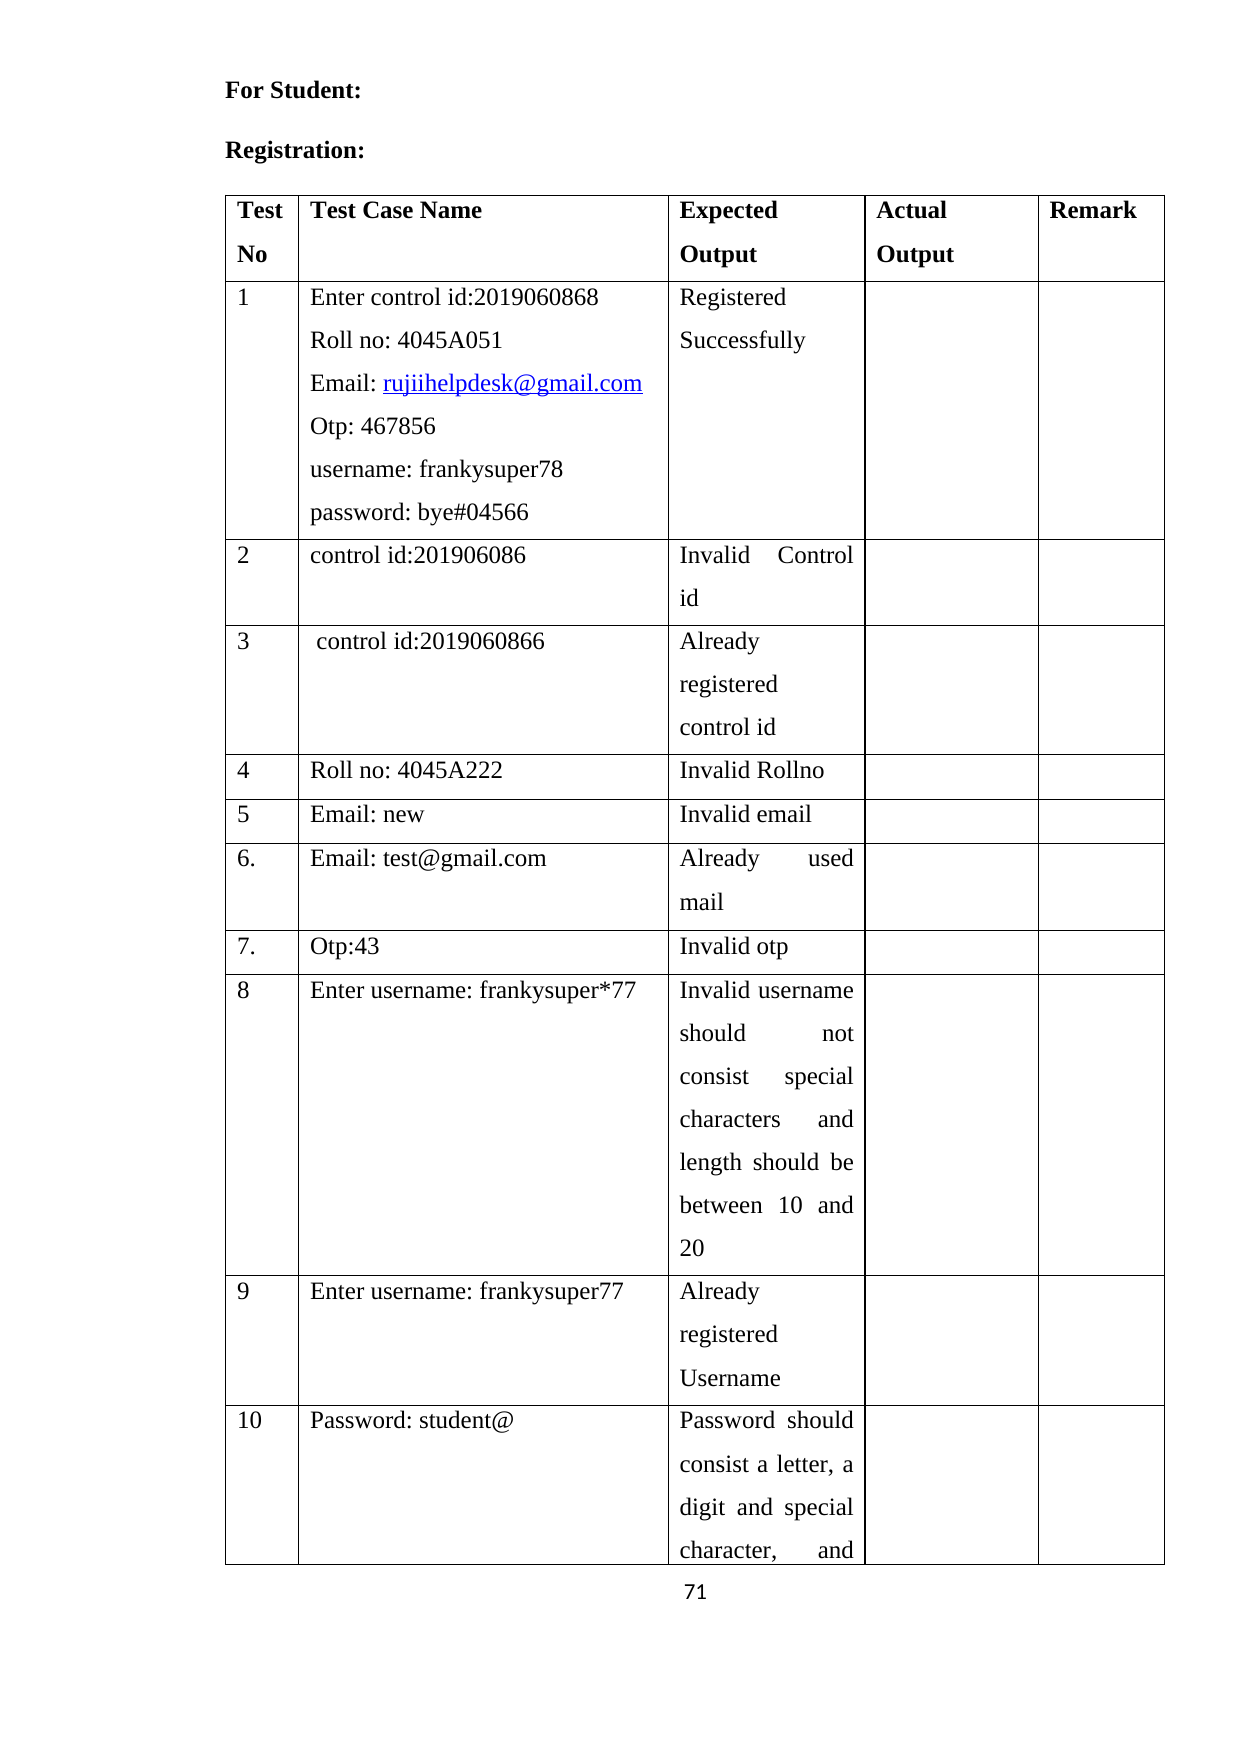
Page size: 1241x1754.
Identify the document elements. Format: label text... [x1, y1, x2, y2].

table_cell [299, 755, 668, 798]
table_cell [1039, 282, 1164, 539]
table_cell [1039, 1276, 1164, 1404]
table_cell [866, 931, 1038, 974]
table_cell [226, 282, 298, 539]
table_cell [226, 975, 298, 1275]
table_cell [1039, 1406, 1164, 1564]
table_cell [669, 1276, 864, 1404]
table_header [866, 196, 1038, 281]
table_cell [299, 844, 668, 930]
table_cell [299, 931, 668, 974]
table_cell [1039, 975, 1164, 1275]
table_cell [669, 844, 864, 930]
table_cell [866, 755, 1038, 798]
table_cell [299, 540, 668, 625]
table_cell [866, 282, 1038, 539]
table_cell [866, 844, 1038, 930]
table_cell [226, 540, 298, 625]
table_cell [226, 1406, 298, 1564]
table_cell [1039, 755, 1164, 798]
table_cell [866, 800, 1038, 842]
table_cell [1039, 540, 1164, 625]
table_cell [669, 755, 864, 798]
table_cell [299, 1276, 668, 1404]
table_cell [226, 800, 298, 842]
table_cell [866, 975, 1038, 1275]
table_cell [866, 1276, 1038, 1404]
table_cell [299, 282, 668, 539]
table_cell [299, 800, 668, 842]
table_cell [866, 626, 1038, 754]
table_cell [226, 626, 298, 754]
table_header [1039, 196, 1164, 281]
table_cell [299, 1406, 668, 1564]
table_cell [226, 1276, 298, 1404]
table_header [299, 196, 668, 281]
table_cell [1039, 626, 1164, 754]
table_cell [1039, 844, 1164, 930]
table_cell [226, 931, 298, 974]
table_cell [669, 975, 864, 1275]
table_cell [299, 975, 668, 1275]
text For Student: [225, 75, 1165, 104]
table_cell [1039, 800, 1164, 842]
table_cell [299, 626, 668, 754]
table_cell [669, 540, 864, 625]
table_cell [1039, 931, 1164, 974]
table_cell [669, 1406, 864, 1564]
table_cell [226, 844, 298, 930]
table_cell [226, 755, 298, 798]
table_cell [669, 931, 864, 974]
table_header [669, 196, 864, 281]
text Registration: [225, 135, 1165, 163]
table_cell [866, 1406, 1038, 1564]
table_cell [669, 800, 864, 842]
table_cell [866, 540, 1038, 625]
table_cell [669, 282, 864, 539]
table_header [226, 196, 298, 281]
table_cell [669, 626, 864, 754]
